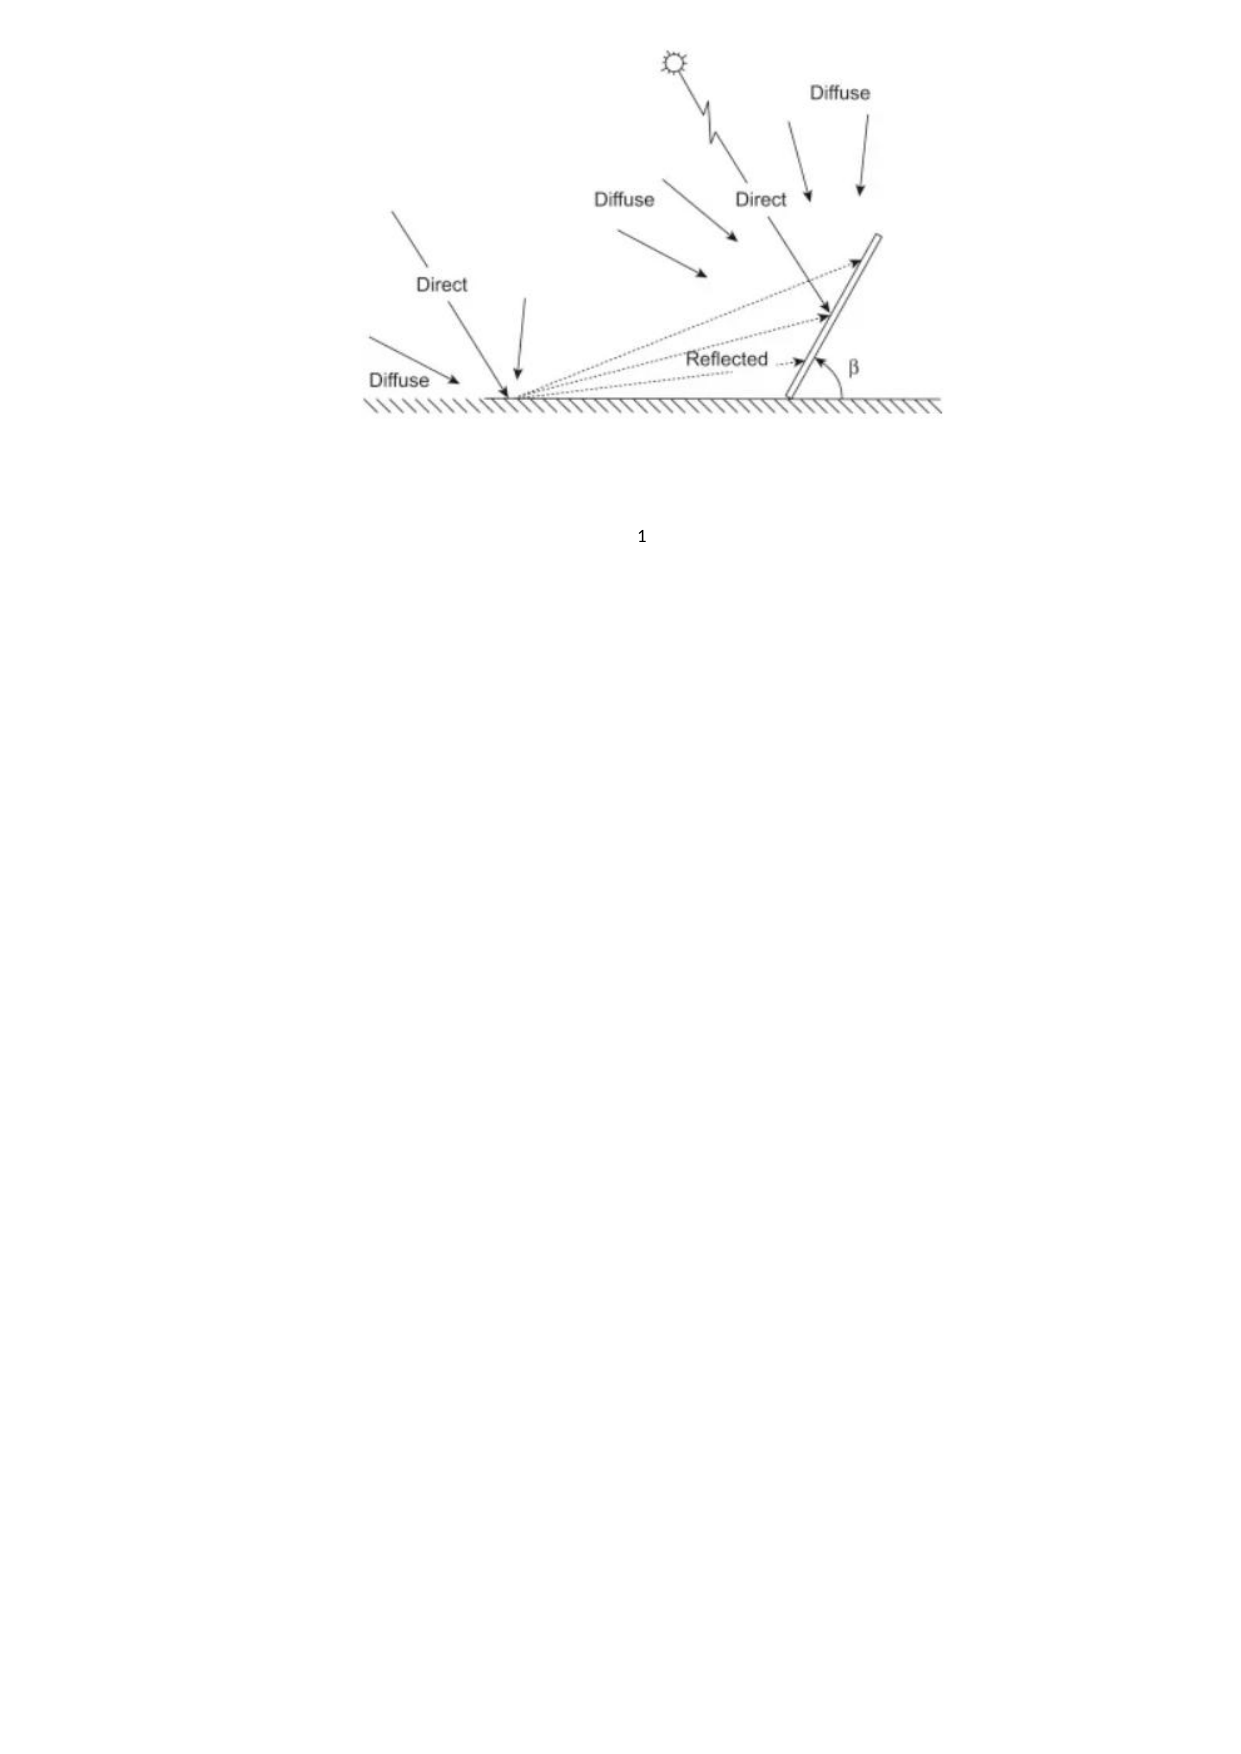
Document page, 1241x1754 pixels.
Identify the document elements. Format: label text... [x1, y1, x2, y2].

text 1 [115, 527, 1167, 546]
picture [312, 38, 971, 455]
